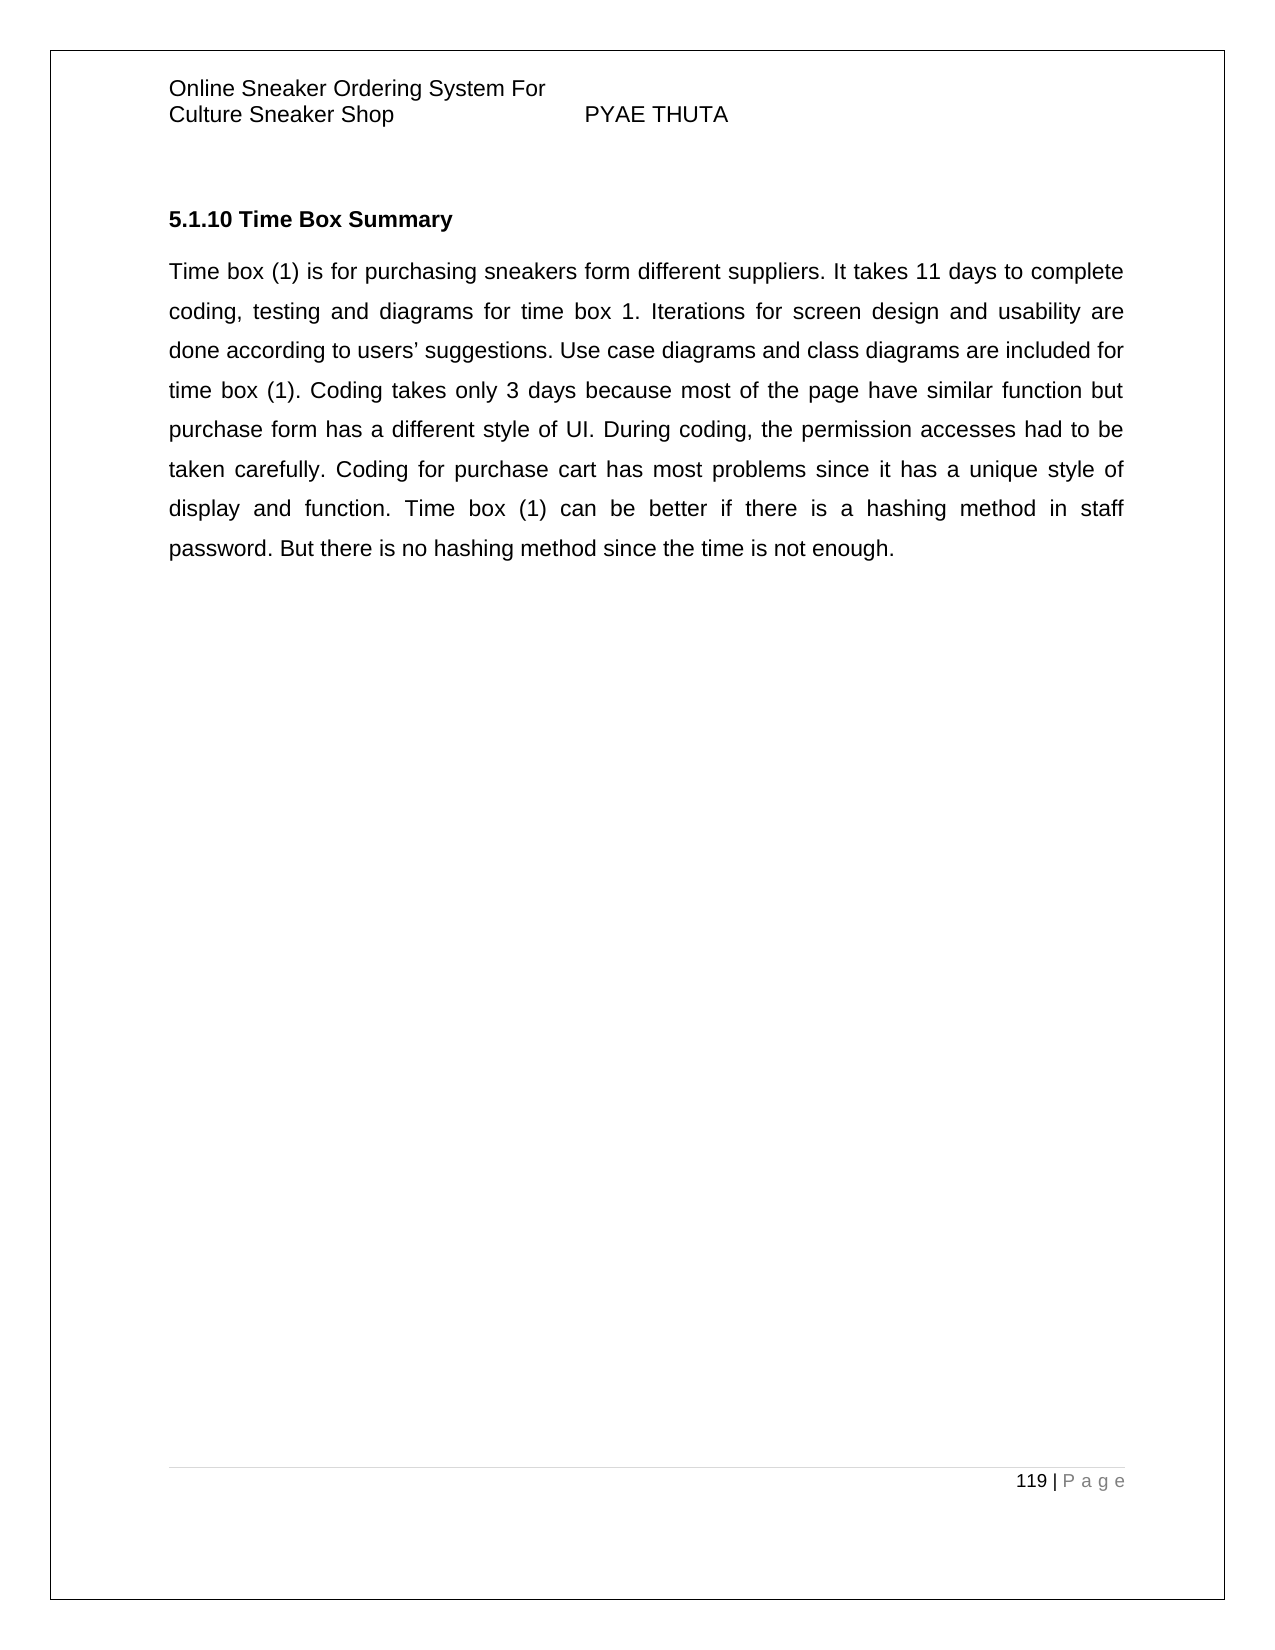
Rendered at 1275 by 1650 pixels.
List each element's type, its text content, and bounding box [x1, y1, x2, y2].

text Time box (1) is for purchasing sneakers form different suppliers. It takes 11 days to complete coding, testing and diagrams for time box 1. Iterations for screen design and usability are done according to users’ suggestions. Use case diagrams and class diagrams are included for time box (1). Coding takes only 3 days because most of the page have similar function but purchase form has a different style of UI. During coding, the permission accesses had to be taken carefully. Coding for purchase cart has most problems since it has a unique style of display and function. Time box (1) can be better if there is a hashing method in staff password. But there is no hashing method since the time is not enough. [169, 258, 1125, 561]
subtitle 5.1.10 Time Box Summary [169, 206, 1125, 232]
